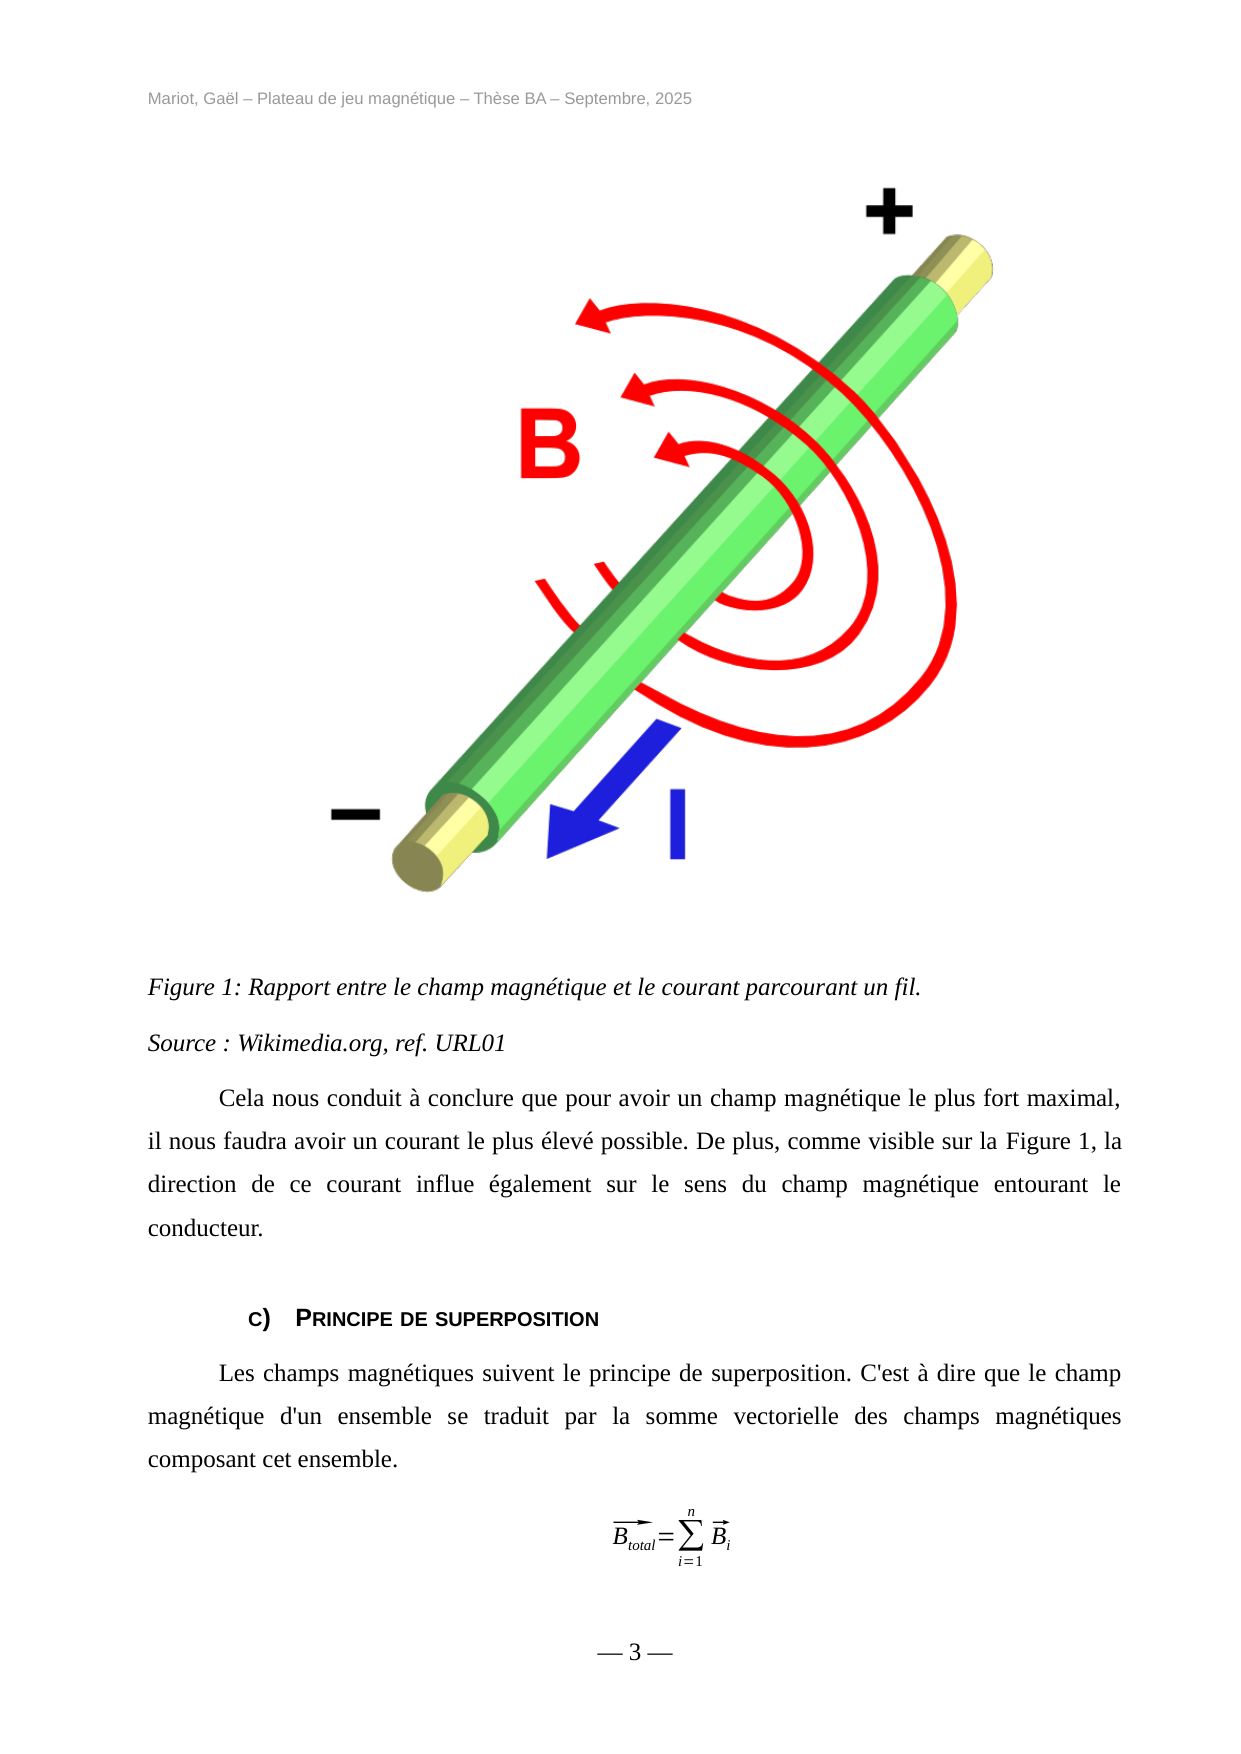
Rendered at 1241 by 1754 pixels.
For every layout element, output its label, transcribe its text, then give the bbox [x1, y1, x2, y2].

picture [301, 137, 1040, 944]
subtitle Principe de superposition [177, 1303, 1122, 1332]
text Les champs magnétiques suivent le principe de superposition. C'est à dire que le champ magnétique d'un ensemble se traduit par la somme vectorielle des champs magnétiques composant cet ensemble. [148, 1358, 1122, 1473]
text Source : Wikimedia.org, ref. URL01 [148, 1028, 1122, 1056]
text Cela nous conduit à conclure que pour avoir un champ magnétique le plus fort maximal, il nous faudra avoir un courant le plus élevé possible. De plus, comme visible sur la Figure 1, la direction de ce courant influe également sur le sens du champ magnétique entourant le conducteur. [148, 1083, 1122, 1241]
